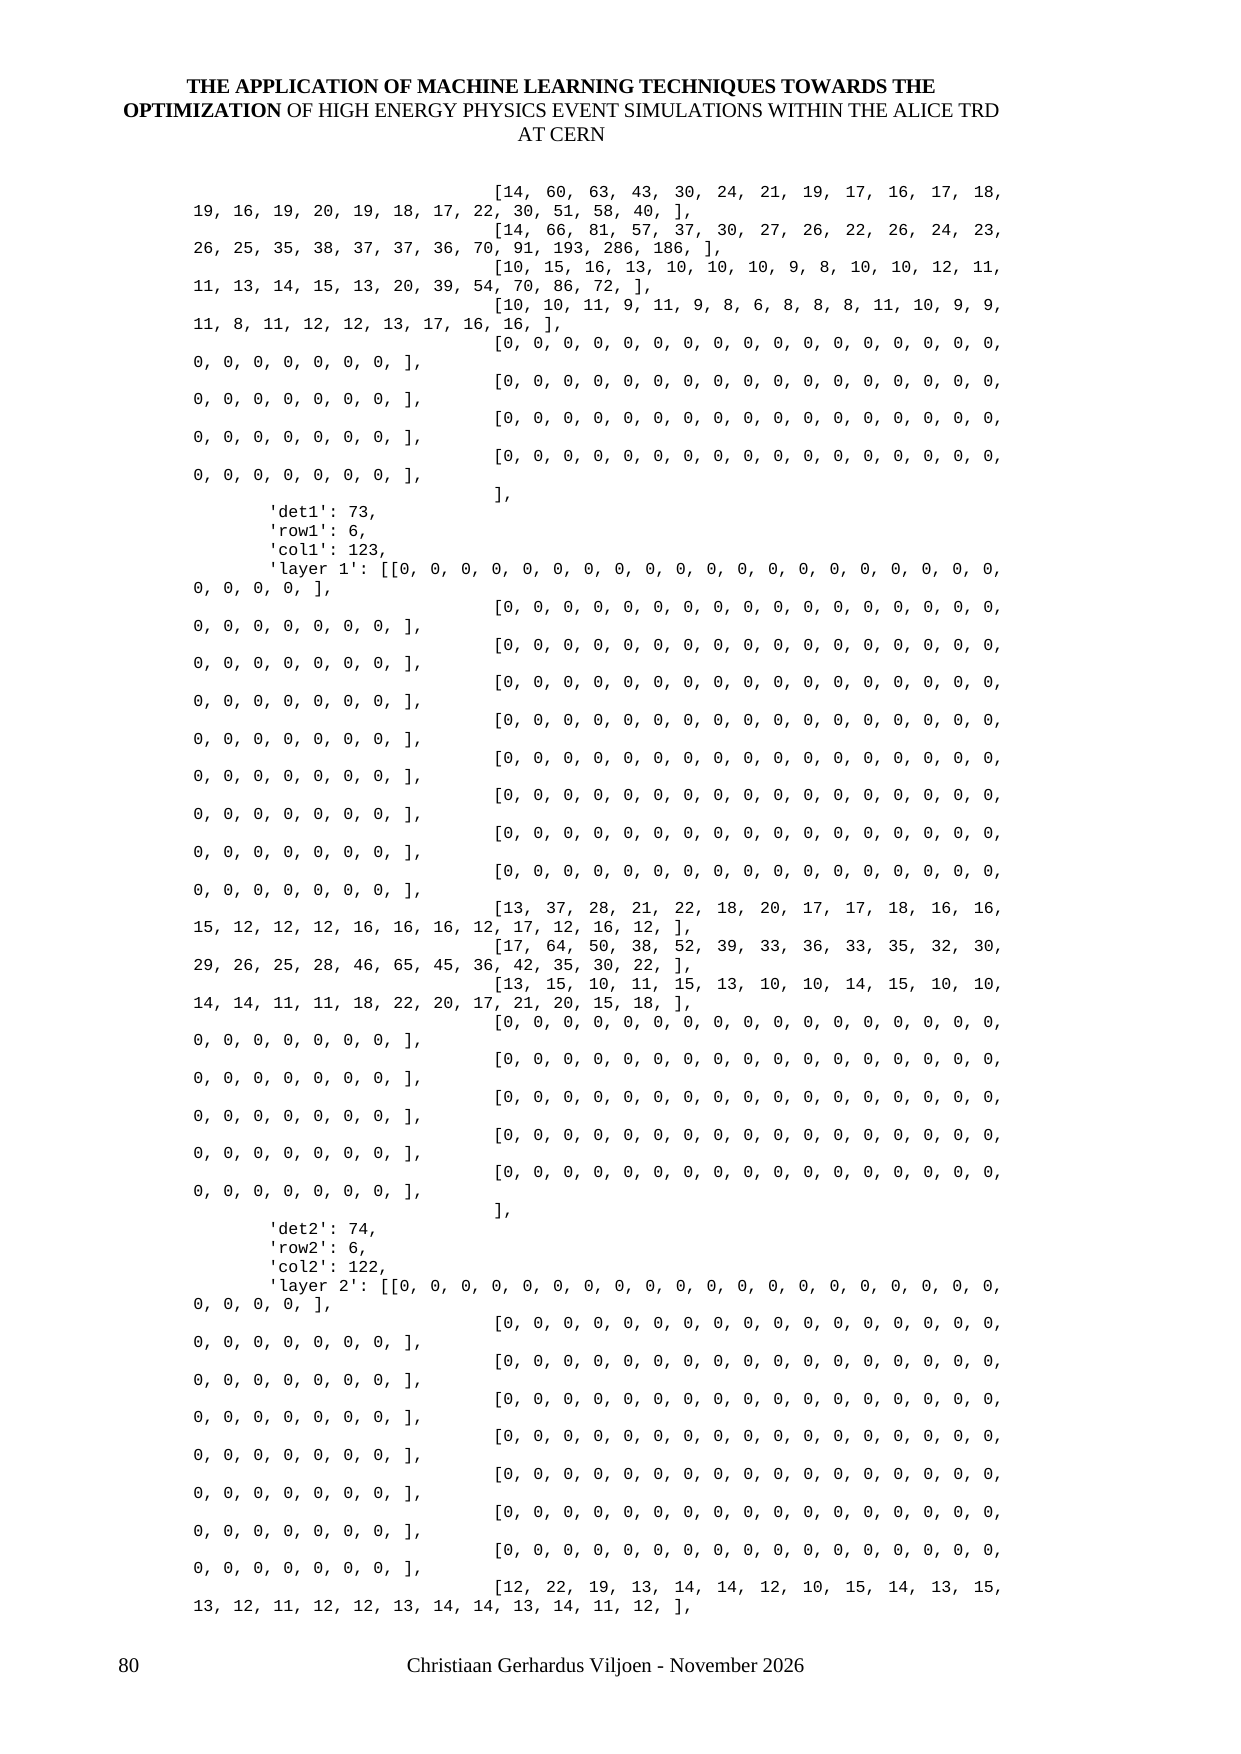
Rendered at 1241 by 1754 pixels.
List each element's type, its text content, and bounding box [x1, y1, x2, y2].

text [0, 0, 0, 0, 0, 0, 0, 0, 0, 0, 0, 0, 0, 0, 0, 0, 0, 0, 0, 0, 0, 0, 0, 0, ], [193, 1315, 1004, 1352]
text [0, 0, 0, 0, 0, 0, 0, 0, 0, 0, 0, 0, 0, 0, 0, 0, 0, 0, 0, 0, 0, 0, 0, 0, ], [193, 1126, 1004, 1164]
text 'layer 2': [[0, 0, 0, 0, 0, 0, 0, 0, 0, 0, 0, 0, 0, 0, 0, 0, 0, 0, 0, 0, 0, 0, 0, 0, ], [193, 1277, 1004, 1315]
text ], [193, 485, 1004, 504]
text [0, 0, 0, 0, 0, 0, 0, 0, 0, 0, 0, 0, 0, 0, 0, 0, 0, 0, 0, 0, 0, 0, 0, 0, ], [193, 1390, 1004, 1428]
text 'det1': 73, [193, 504, 1004, 523]
text [0, 0, 0, 0, 0, 0, 0, 0, 0, 0, 0, 0, 0, 0, 0, 0, 0, 0, 0, 0, 0, 0, 0, 0, ], [193, 1541, 1004, 1579]
text [0, 0, 0, 0, 0, 0, 0, 0, 0, 0, 0, 0, 0, 0, 0, 0, 0, 0, 0, 0, 0, 0, 0, 0, ], [193, 711, 1004, 749]
text [10, 10, 11, 9, 11, 9, 8, 6, 8, 8, 8, 11, 10, 9, 9, 11, 8, 11, 12, 12, 13, 17, 16, 16, ], [193, 297, 1004, 334]
text 'det2': 74, [193, 1221, 1004, 1239]
text [0, 0, 0, 0, 0, 0, 0, 0, 0, 0, 0, 0, 0, 0, 0, 0, 0, 0, 0, 0, 0, 0, 0, 0, ], [193, 372, 1004, 410]
text [14, 60, 63, 43, 30, 24, 21, 19, 17, 16, 17, 18, 19, 16, 19, 20, 19, 18, 17, 22, 30, 51, 58, 40, ], [193, 183, 1004, 221]
text [0, 0, 0, 0, 0, 0, 0, 0, 0, 0, 0, 0, 0, 0, 0, 0, 0, 0, 0, 0, 0, 0, 0, 0, ], [193, 824, 1004, 862]
text [0, 0, 0, 0, 0, 0, 0, 0, 0, 0, 0, 0, 0, 0, 0, 0, 0, 0, 0, 0, 0, 0, 0, 0, ], [193, 410, 1004, 447]
text [0, 0, 0, 0, 0, 0, 0, 0, 0, 0, 0, 0, 0, 0, 0, 0, 0, 0, 0, 0, 0, 0, 0, 0, ], [193, 1428, 1004, 1466]
text [13, 37, 28, 21, 22, 18, 20, 17, 17, 18, 16, 16, 15, 12, 12, 12, 16, 16, 16, 12, 17, 12, 16, 12, ], [193, 900, 1004, 938]
text [0, 0, 0, 0, 0, 0, 0, 0, 0, 0, 0, 0, 0, 0, 0, 0, 0, 0, 0, 0, 0, 0, 0, 0, ], [193, 1088, 1004, 1126]
text [10, 15, 16, 13, 10, 10, 10, 9, 8, 10, 10, 12, 11, 11, 13, 14, 15, 13, 20, 39, 54, 70, 86, 72, ], [193, 259, 1004, 297]
text [0, 0, 0, 0, 0, 0, 0, 0, 0, 0, 0, 0, 0, 0, 0, 0, 0, 0, 0, 0, 0, 0, 0, 0, ], [193, 636, 1004, 674]
text [0, 0, 0, 0, 0, 0, 0, 0, 0, 0, 0, 0, 0, 0, 0, 0, 0, 0, 0, 0, 0, 0, 0, 0, ], [193, 447, 1004, 485]
text 'row1': 6, [193, 523, 1004, 542]
text 'layer 1': [[0, 0, 0, 0, 0, 0, 0, 0, 0, 0, 0, 0, 0, 0, 0, 0, 0, 0, 0, 0, 0, 0, 0, 0, ], [193, 561, 1004, 598]
text [12, 22, 19, 13, 14, 14, 12, 10, 15, 14, 13, 15, 13, 12, 11, 12, 12, 13, 14, 14, 13, 14, 11, 12, ], [193, 1579, 1004, 1616]
text ], [193, 1202, 1004, 1221]
text [0, 0, 0, 0, 0, 0, 0, 0, 0, 0, 0, 0, 0, 0, 0, 0, 0, 0, 0, 0, 0, 0, 0, 0, ], [193, 1051, 1004, 1088]
text 'col1': 123, [193, 542, 1004, 561]
text [0, 0, 0, 0, 0, 0, 0, 0, 0, 0, 0, 0, 0, 0, 0, 0, 0, 0, 0, 0, 0, 0, 0, 0, ], [193, 1013, 1004, 1051]
text [0, 0, 0, 0, 0, 0, 0, 0, 0, 0, 0, 0, 0, 0, 0, 0, 0, 0, 0, 0, 0, 0, 0, 0, ], [193, 862, 1004, 900]
text [0, 0, 0, 0, 0, 0, 0, 0, 0, 0, 0, 0, 0, 0, 0, 0, 0, 0, 0, 0, 0, 0, 0, 0, ], [193, 749, 1004, 787]
text 'col2': 122, [193, 1258, 1004, 1277]
text [13, 15, 10, 11, 15, 13, 10, 10, 14, 15, 10, 10, 14, 14, 11, 11, 18, 22, 20, 17, 21, 20, 15, 18, ], [193, 975, 1004, 1013]
text [0, 0, 0, 0, 0, 0, 0, 0, 0, 0, 0, 0, 0, 0, 0, 0, 0, 0, 0, 0, 0, 0, 0, 0, ], [193, 334, 1004, 372]
text 'row2': 6, [193, 1239, 1004, 1258]
text [0, 0, 0, 0, 0, 0, 0, 0, 0, 0, 0, 0, 0, 0, 0, 0, 0, 0, 0, 0, 0, 0, 0, 0, ], [193, 1503, 1004, 1541]
text [17, 64, 50, 38, 52, 39, 33, 36, 33, 35, 32, 30, 29, 26, 25, 28, 46, 65, 45, 36, 42, 35, 30, 22, ], [193, 938, 1004, 975]
text [0, 0, 0, 0, 0, 0, 0, 0, 0, 0, 0, 0, 0, 0, 0, 0, 0, 0, 0, 0, 0, 0, 0, 0, ], [193, 787, 1004, 824]
text [0, 0, 0, 0, 0, 0, 0, 0, 0, 0, 0, 0, 0, 0, 0, 0, 0, 0, 0, 0, 0, 0, 0, 0, ], [193, 1466, 1004, 1503]
text [0, 0, 0, 0, 0, 0, 0, 0, 0, 0, 0, 0, 0, 0, 0, 0, 0, 0, 0, 0, 0, 0, 0, 0, ], [193, 1164, 1004, 1202]
text [0, 0, 0, 0, 0, 0, 0, 0, 0, 0, 0, 0, 0, 0, 0, 0, 0, 0, 0, 0, 0, 0, 0, 0, ], [193, 598, 1004, 636]
text [14, 66, 81, 57, 37, 30, 27, 26, 22, 26, 24, 23, 26, 25, 35, 38, 37, 37, 36, 70, 91, 193, 286, 186, ], [193, 221, 1004, 259]
text [0, 0, 0, 0, 0, 0, 0, 0, 0, 0, 0, 0, 0, 0, 0, 0, 0, 0, 0, 0, 0, 0, 0, 0, ], [193, 674, 1004, 711]
text [0, 0, 0, 0, 0, 0, 0, 0, 0, 0, 0, 0, 0, 0, 0, 0, 0, 0, 0, 0, 0, 0, 0, 0, ], [193, 1352, 1004, 1390]
